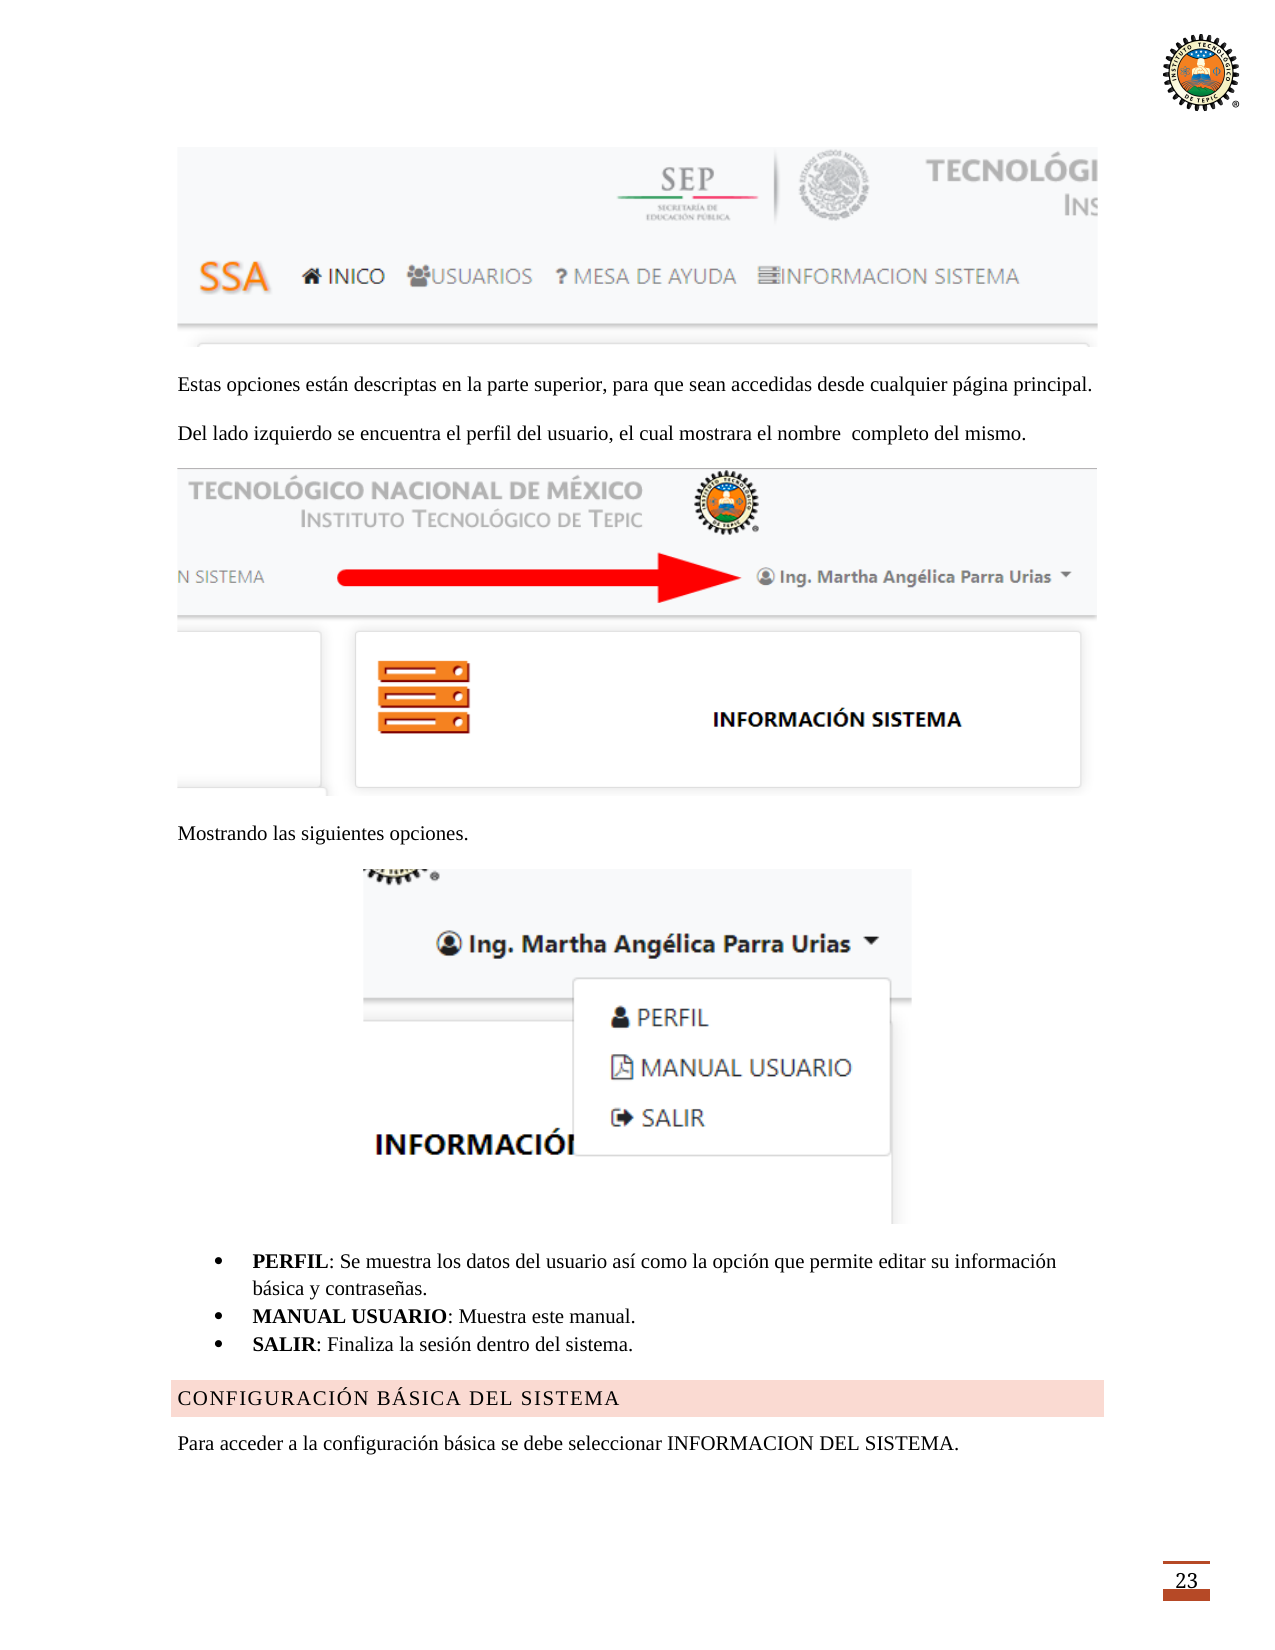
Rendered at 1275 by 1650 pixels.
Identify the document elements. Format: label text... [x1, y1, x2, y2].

list SALIR: Finaliza la sesión dentro del sistema. [215, 1332, 1098, 1356]
list MANUAL USUARIO: Muestra este manual. [215, 1304, 1098, 1328]
text Del lado izquierdo se encuentra el perfil del usuario, el cual mostrara el nombre completo del mismo. [177, 420, 1098, 444]
picture [363, 869, 912, 1224]
text Para acceder a la configuración básica se debe seleccionar INFORMACION DEL SISTEMA. [177, 1431, 1098, 1454]
picture [177, 147, 1098, 347]
picture [1161, 32, 1241, 113]
text Mostrando las siguientes opciones. [177, 821, 1098, 845]
subtitle Configuración básica del sistema [177, 1386, 1098, 1410]
text Estas opciones están descriptas en la parte superior, para que sean accedidas desde cualquier página principal. [177, 372, 1098, 396]
picture [177, 468, 1097, 796]
list PERFIL: Se muestra los datos del usuario así como la opción que permite editar su información básica y contraseñas. [215, 1249, 1098, 1300]
